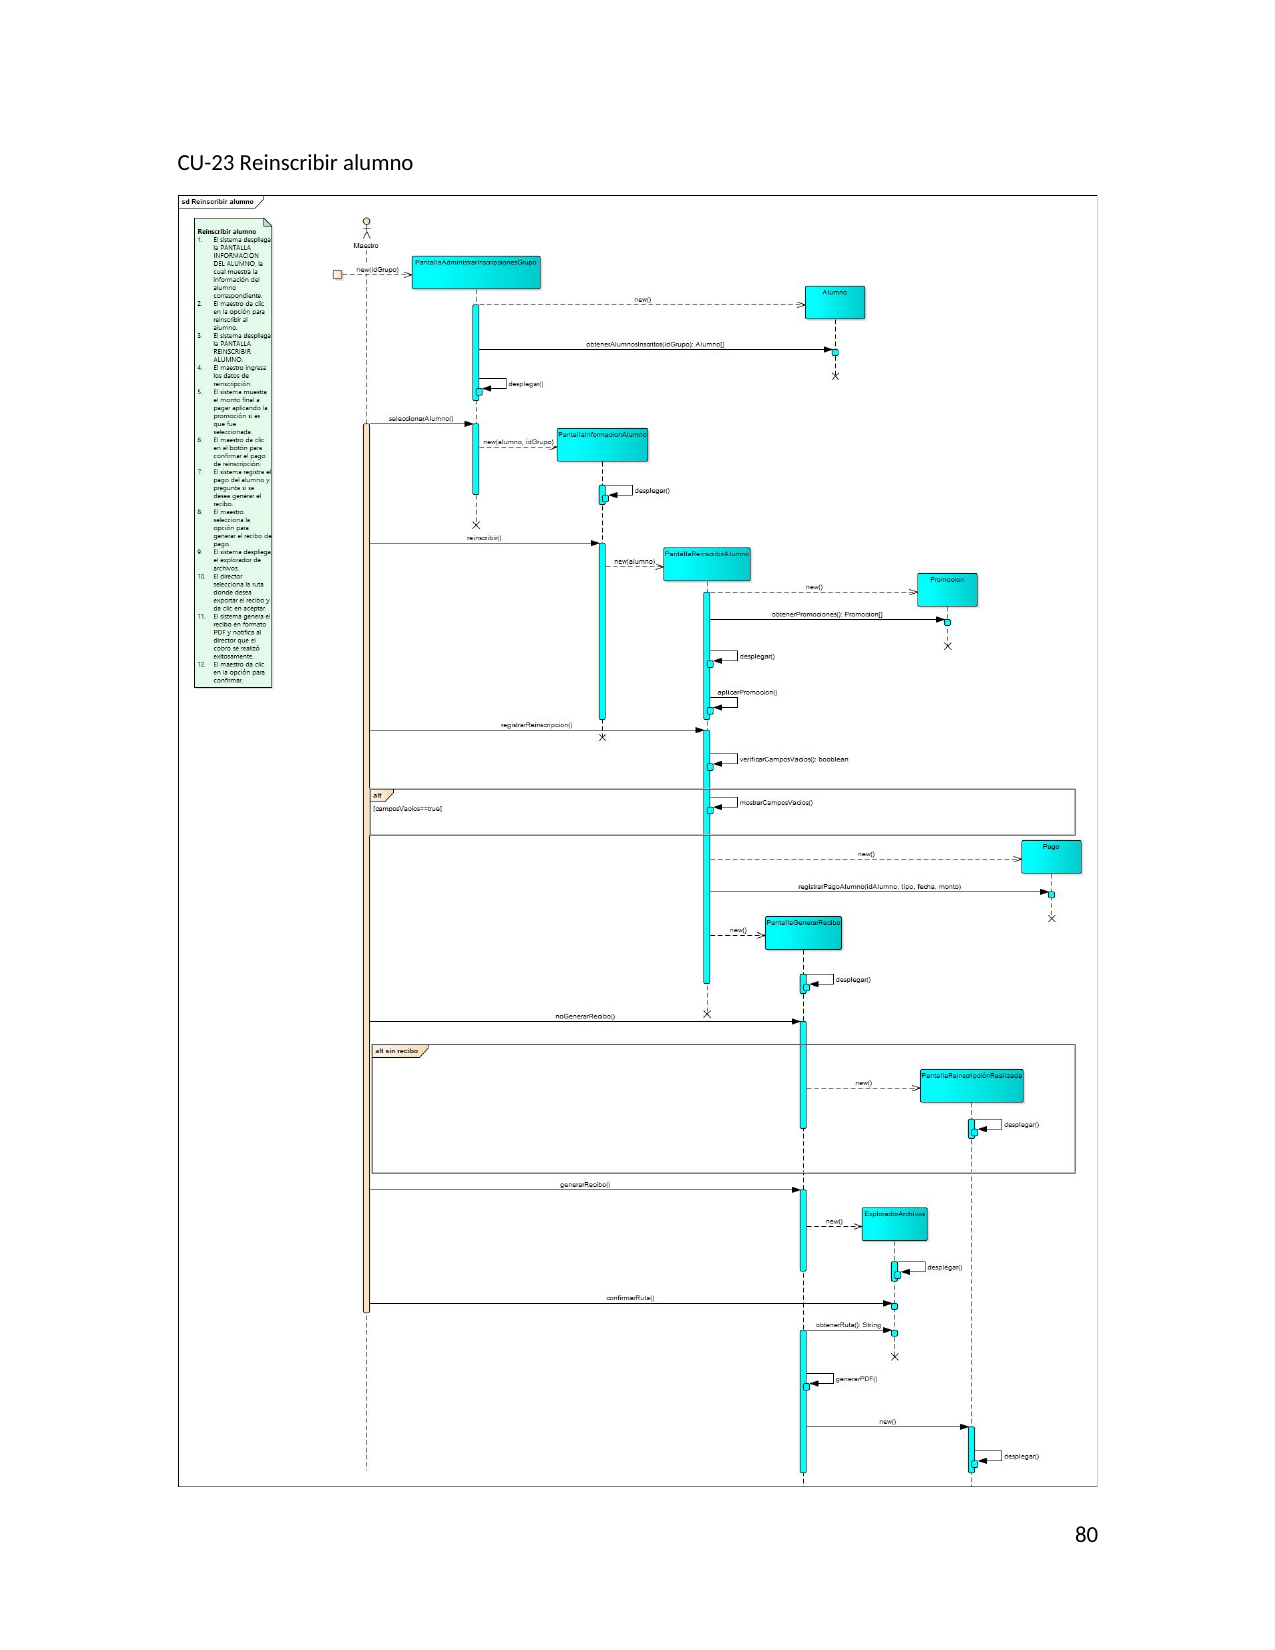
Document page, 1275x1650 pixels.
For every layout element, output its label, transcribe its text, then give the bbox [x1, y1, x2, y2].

picture [177, 194, 1098, 1487]
text CU-23 Reinscribir alumno [177, 148, 1098, 176]
